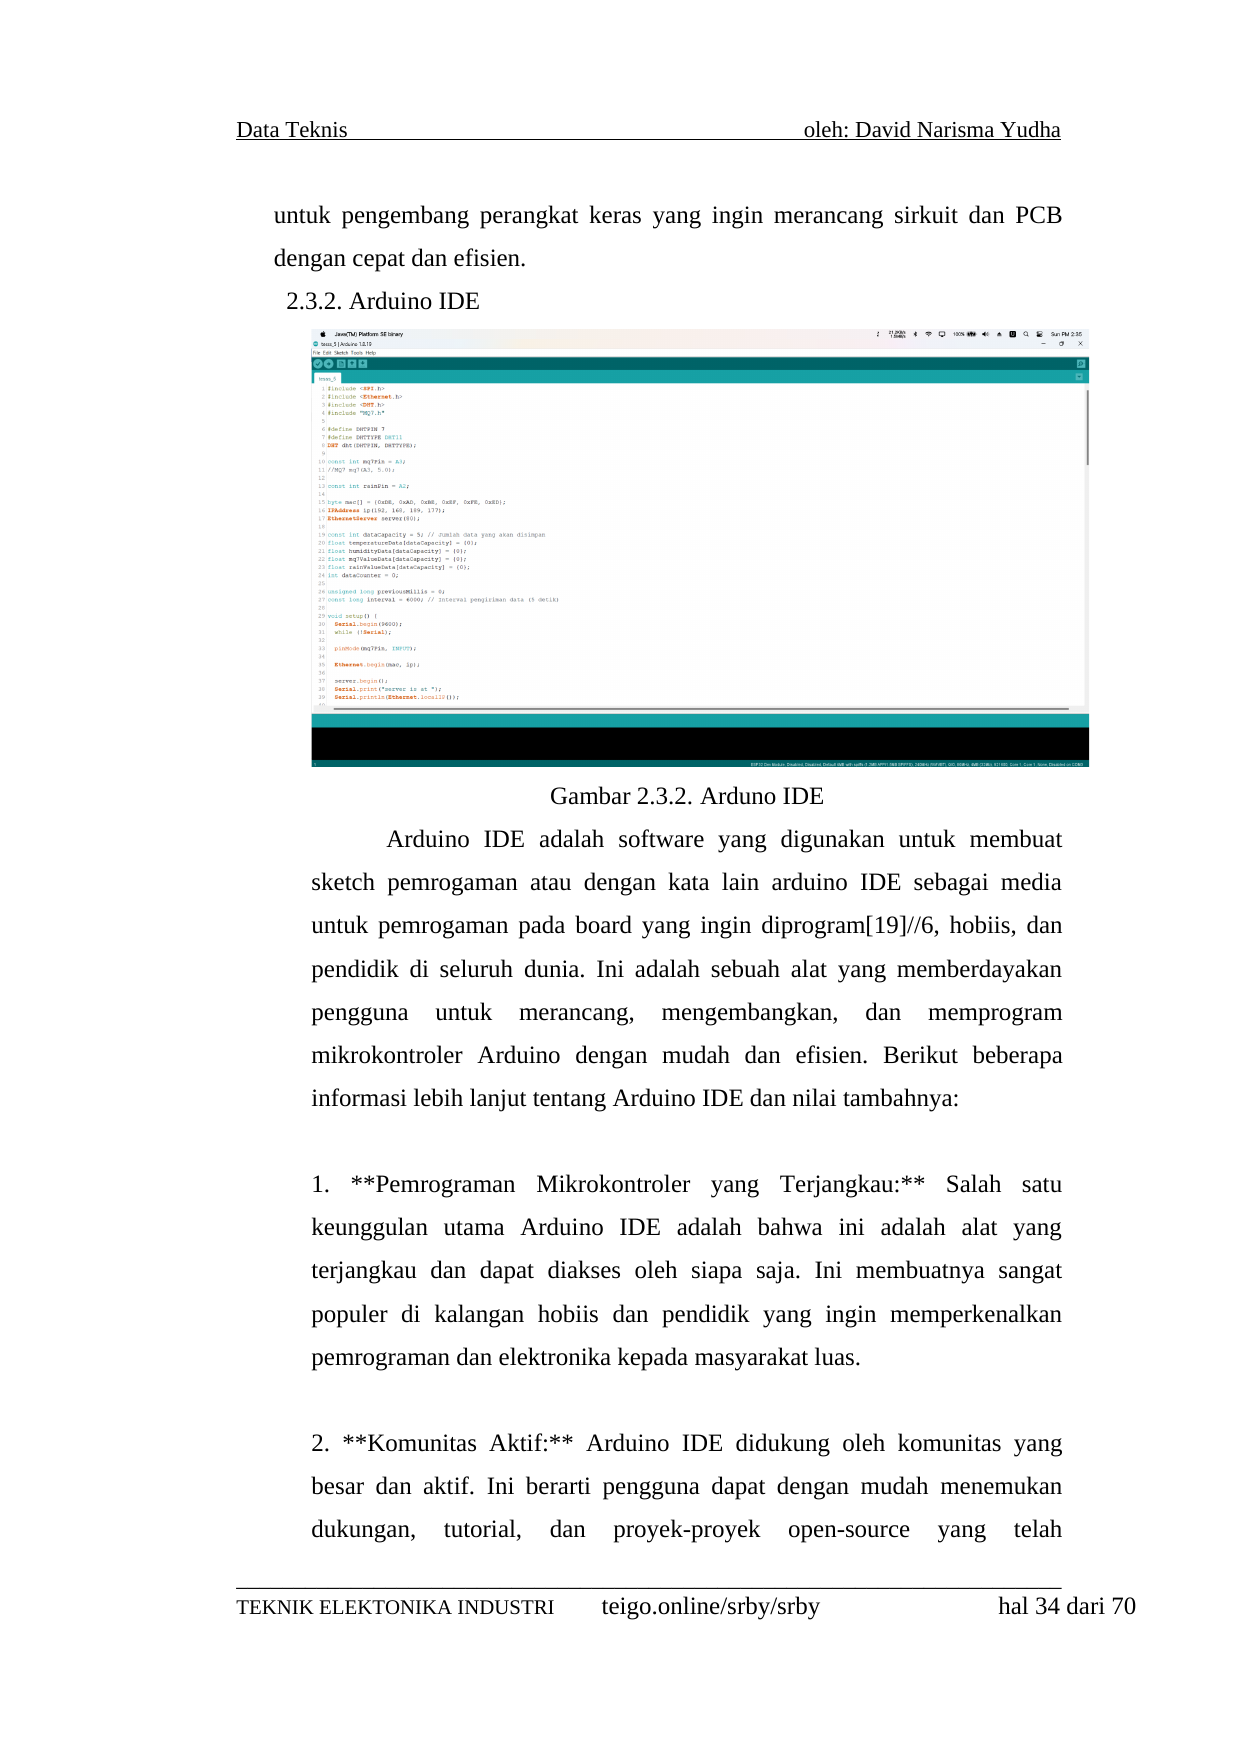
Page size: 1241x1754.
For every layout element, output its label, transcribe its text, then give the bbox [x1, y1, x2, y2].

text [274, 200, 1063, 272]
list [311, 1428, 1063, 1543]
picture [311, 329, 1090, 767]
list Arduino IDE adalah software yang digunakan untuk membuat sketch pemrogaman atau dengan kata lain arduino IDE sebagai media untuk pemrogaman pada board yang ingin diprogram[19]//6, hobiis, dan pendidik di seluruh dunia. Ini adalah sebuah alat yang memberdayakan pengguna untuk merancang, mengembangkan, dan memprogram mikrokontroler Arduino dengan mudah dan efisien. Berikut beberapa informasi lebih lanjut tentang Arduino IDE dan nilai tambahnya: [311, 824, 1063, 1112]
list Gambar 2.3.2. Arduno IDE [311, 781, 1063, 810]
list 1. **Pemrograman Mikrokontroler yang Terjangkau:** Salah satu keunggulan utama Arduino IDE adalah bahwa ini adalah alat yang terjangkau dan dapat diakses oleh siapa saja. Ini membuatnya sangat populer di kalangan hobiis dan pendidik yang ingin memperkenalkan pemrograman dan elektronika kepada masyarakat luas. [311, 1169, 1063, 1371]
text 2.3.2. Arduino IDE [236, 286, 1063, 315]
